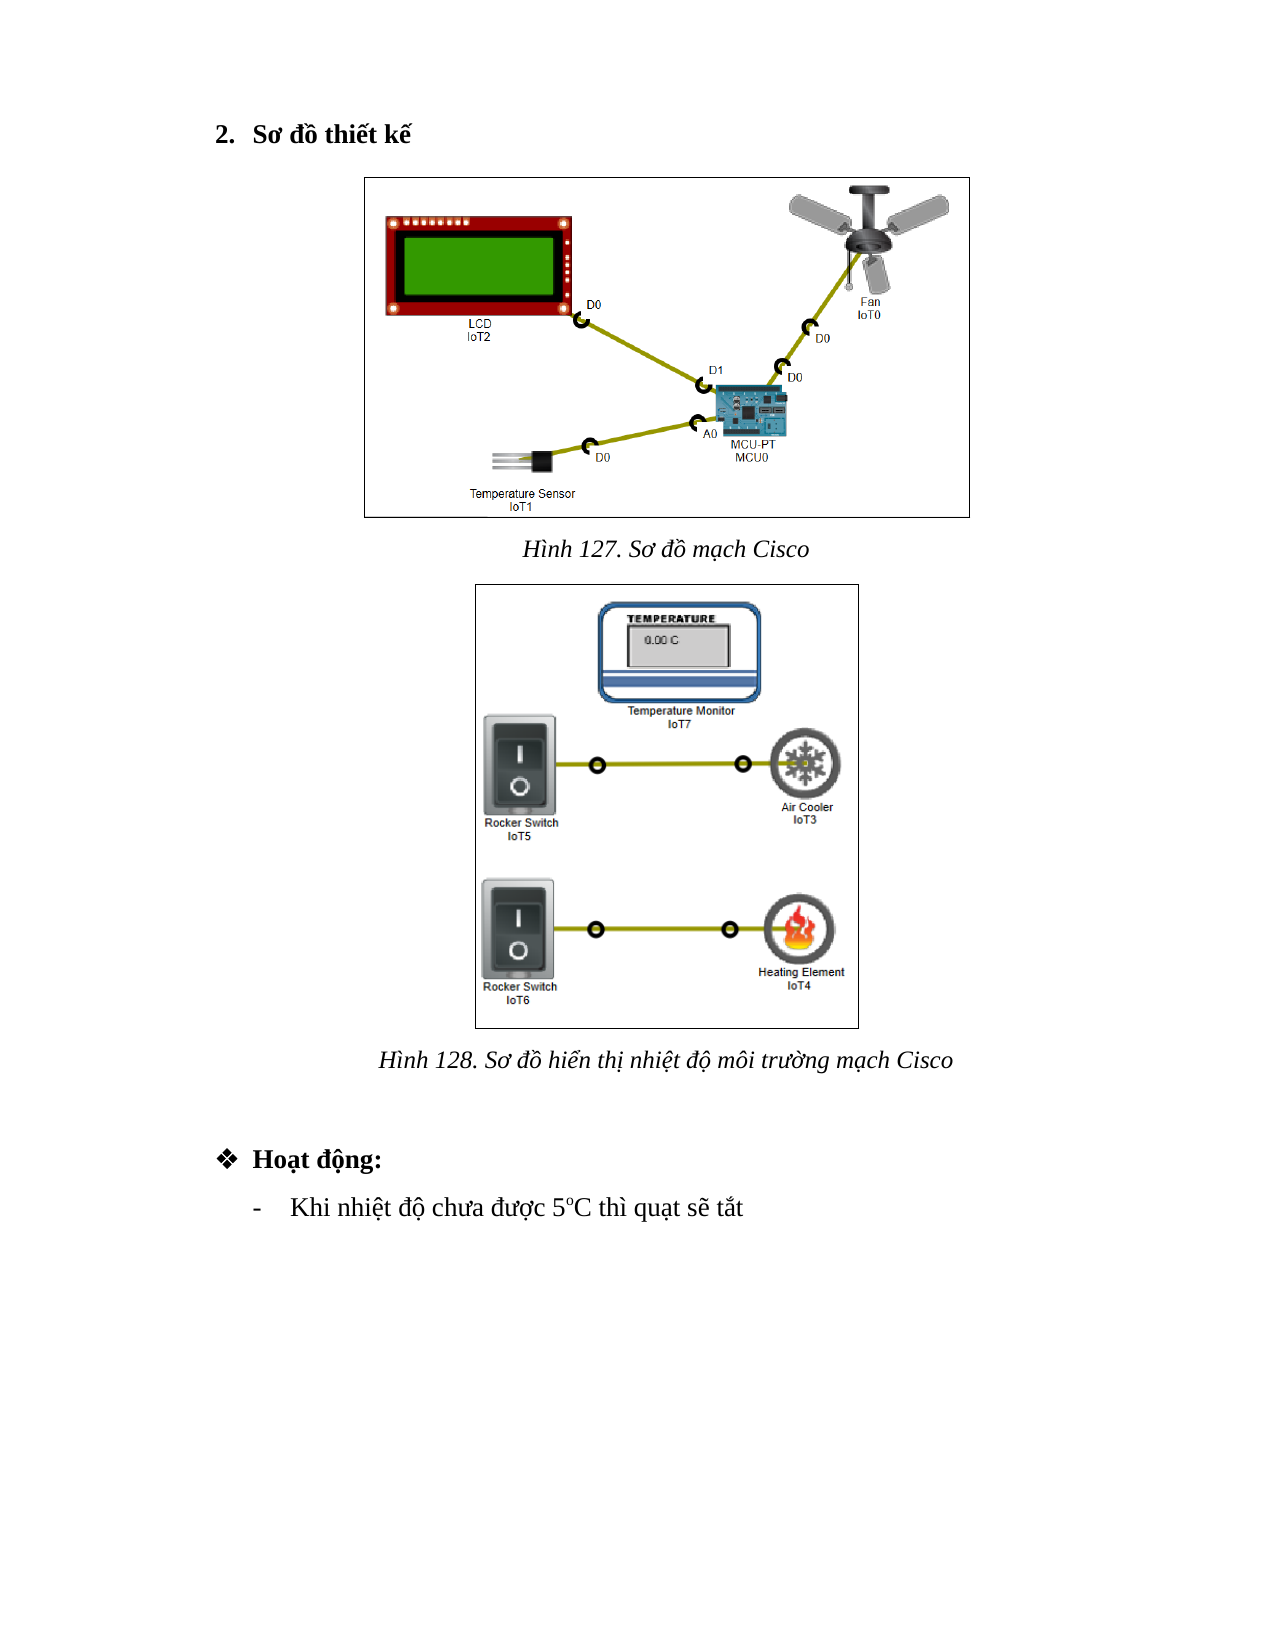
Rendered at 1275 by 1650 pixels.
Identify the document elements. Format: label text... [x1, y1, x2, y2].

subtitle Sơ đồ thiết kế [215, 118, 1157, 149]
picture [476, 585, 858, 1028]
text Khi nhiệt độ chưa được 5oC thì quạt sẽ tắt [252, 1191, 1157, 1222]
list Hoạt động: [215, 1143, 1157, 1174]
picture [365, 178, 969, 517]
